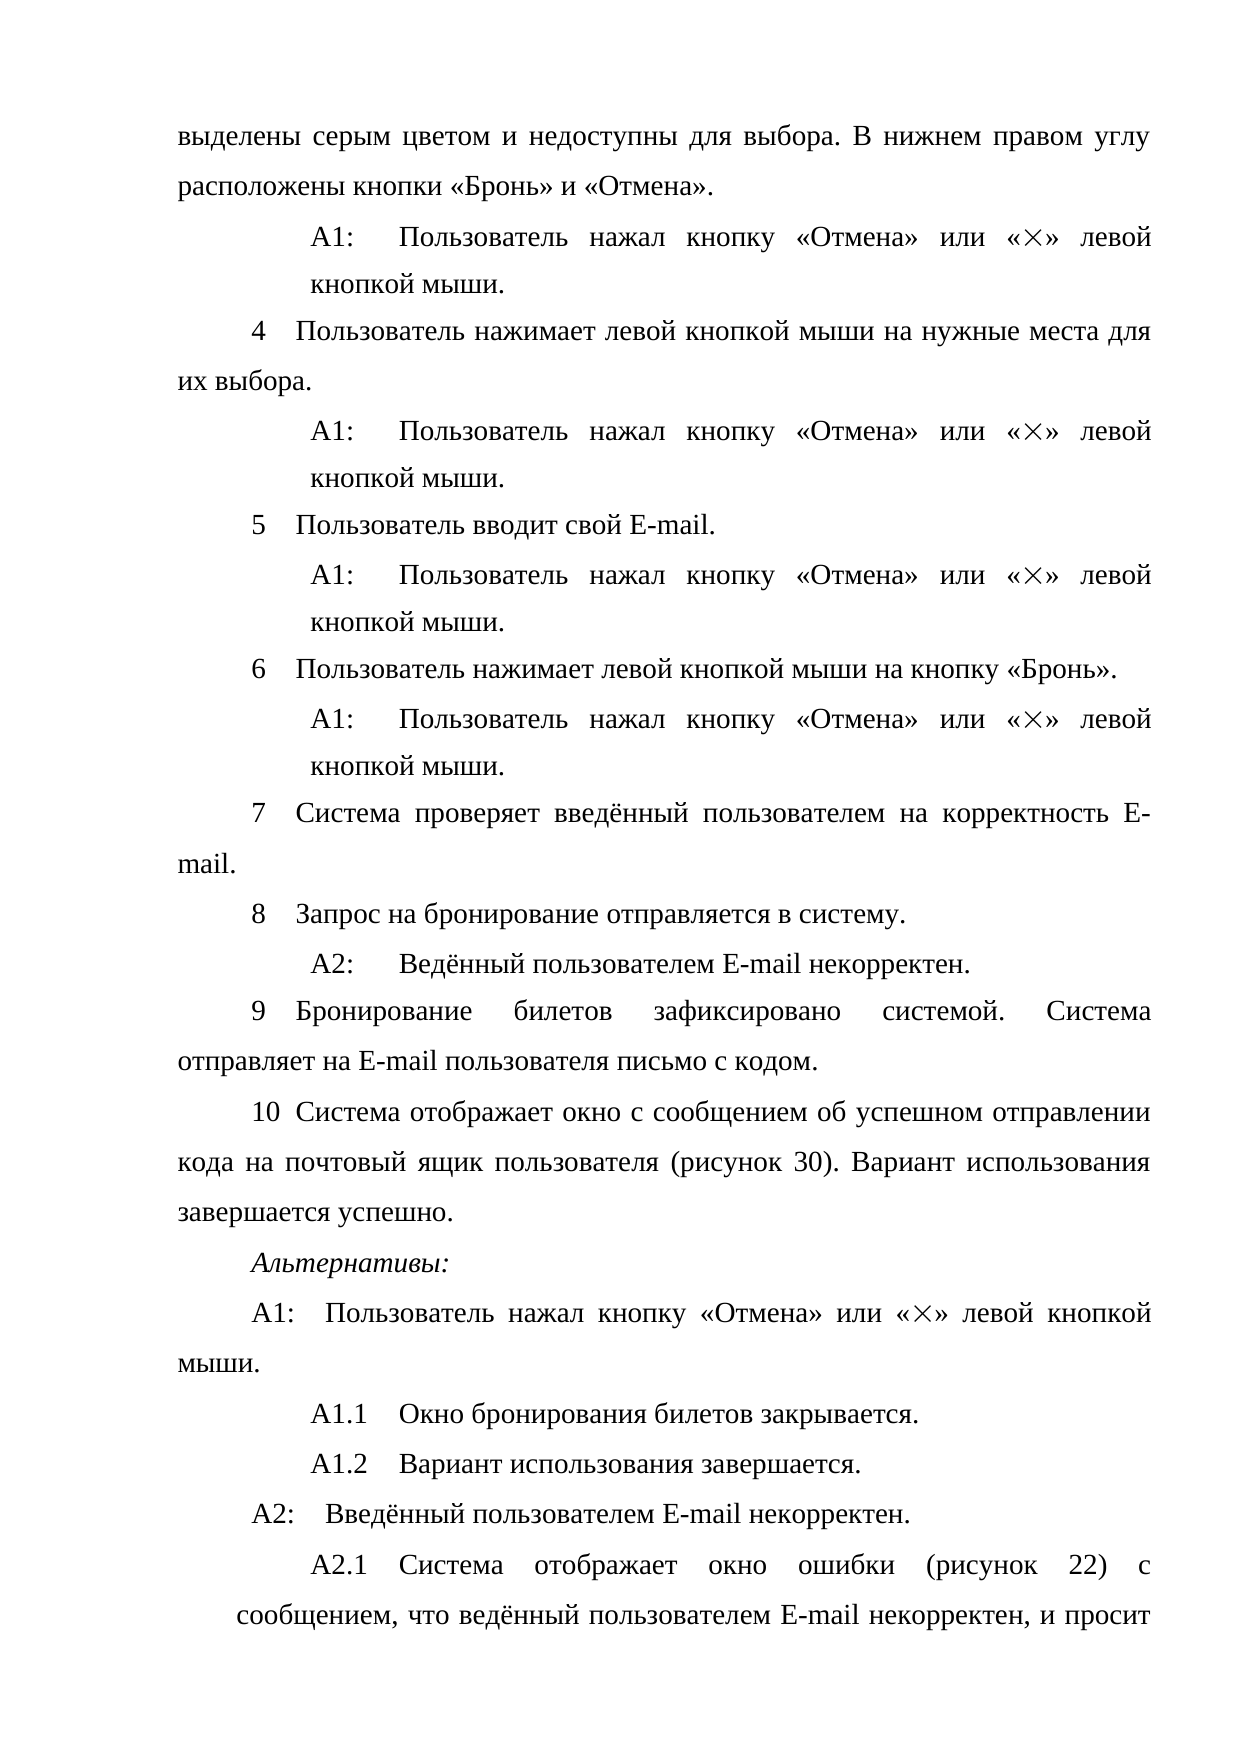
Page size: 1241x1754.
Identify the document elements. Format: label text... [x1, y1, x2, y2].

list Бронирование билетов зафиксировано системой. Система отправляет на E-mail пользователя письмо с кодом. [177, 993, 1152, 1077]
list A1: Пользователь нажал кнопку «Отмена» или «» левой кнопкой мыши. [310, 702, 1152, 782]
list A1: Пользователь нажал кнопку «Отмена» или «» левой кнопкой мыши. [310, 413, 1152, 494]
list Запрос на бронирование отправляется в систему. [177, 896, 1152, 929]
list Система отображает окно с сообщением об успешном отправлении кода на почтовый ящик пользователя (рисунок 30). Вариант использования завершается успешно. [177, 1094, 1152, 1228]
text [177, 118, 1152, 202]
list Пользователь нажимает левой кнопкой мыши на нужные места для их выбора. [177, 313, 1152, 396]
list A1: Пользователь нажал кнопку «Отмена» или «» левой кнопкой мыши. [310, 557, 1152, 638]
text А1.2 Вариант использования завершается. [236, 1446, 1152, 1480]
text Альтернативы: [177, 1245, 1152, 1278]
text А2: Введённый пользователем E-mail некорректен. [177, 1496, 1152, 1530]
list Пользователь нажимает левой кнопкой мыши на кнопку «Бронь». [177, 651, 1152, 685]
list Система проверяет введённый пользователем на корректность E-mail. [177, 795, 1152, 879]
text А1: Пользователь нажал кнопку «Отмена» или «» левой кнопкой мыши. [177, 1295, 1152, 1379]
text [236, 1547, 1152, 1631]
list A1: Пользователь нажал кнопку «Отмена» или «» левой кнопкой мыши. [310, 219, 1152, 299]
list А2: Ведённый пользователем E-mail некорректен. [310, 946, 1152, 980]
text А1.1 Окно бронирования билетов закрывается. [236, 1396, 1152, 1429]
list Пользователь вводит свой E-mail. [177, 507, 1152, 541]
